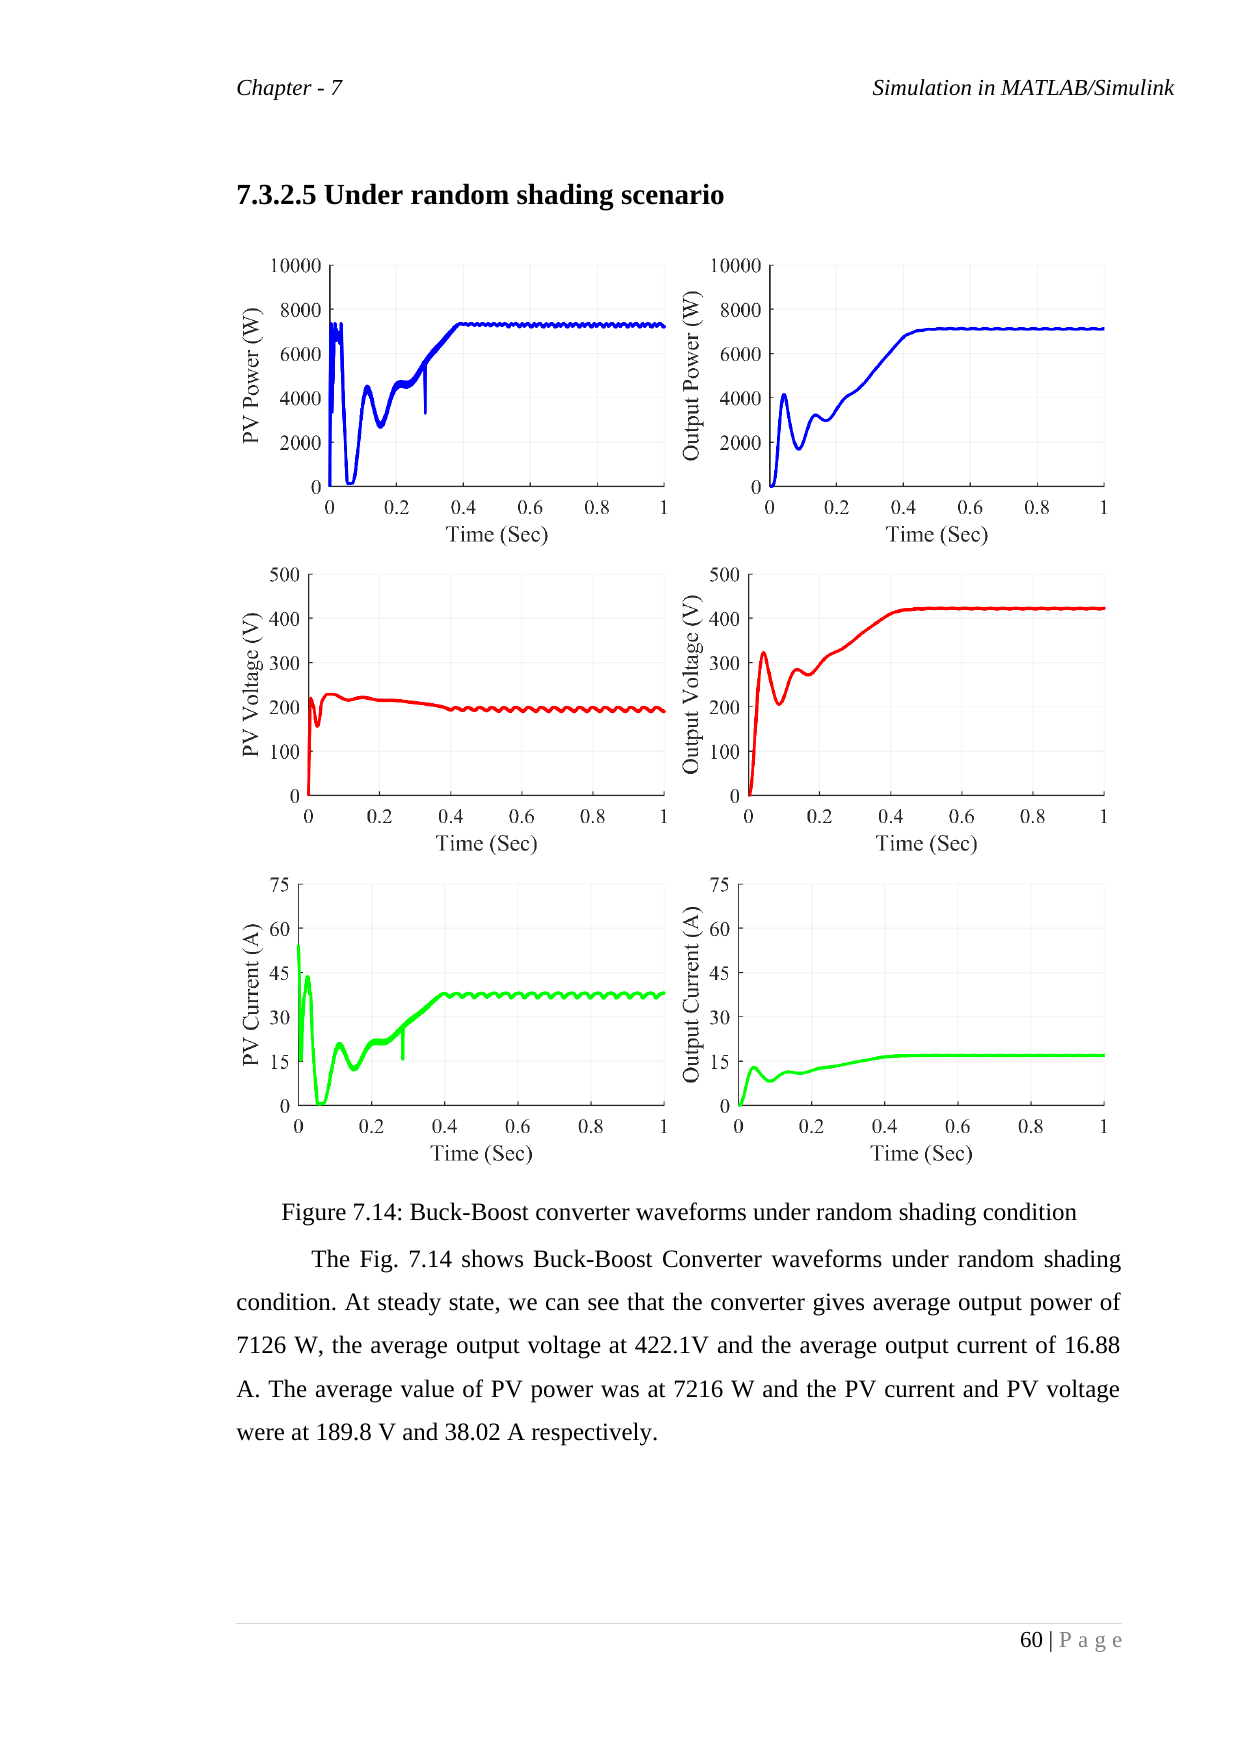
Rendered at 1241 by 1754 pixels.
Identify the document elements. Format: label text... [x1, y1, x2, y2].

picture [236, 561, 1117, 857]
picture [236, 252, 1117, 548]
picture [236, 871, 1117, 1167]
text 7.3.2.5 Under random shading scenario [236, 177, 1122, 211]
text The Fig. 7.14 shows Buck-Boost Converter waveforms under random shading condition. At steady state, we can see that the converter gives average output power of 7126 W, the average output voltage at 422.1V and the average output current of 16.88 A. The average value of PV power was at 7216 W and the PV current and PV voltage were at 189.8 V and 38.02 A respectively. [236, 1244, 1122, 1446]
text Figure 7.14: Buck-Boost converter waveforms under random shading condition [236, 1197, 1122, 1226]
